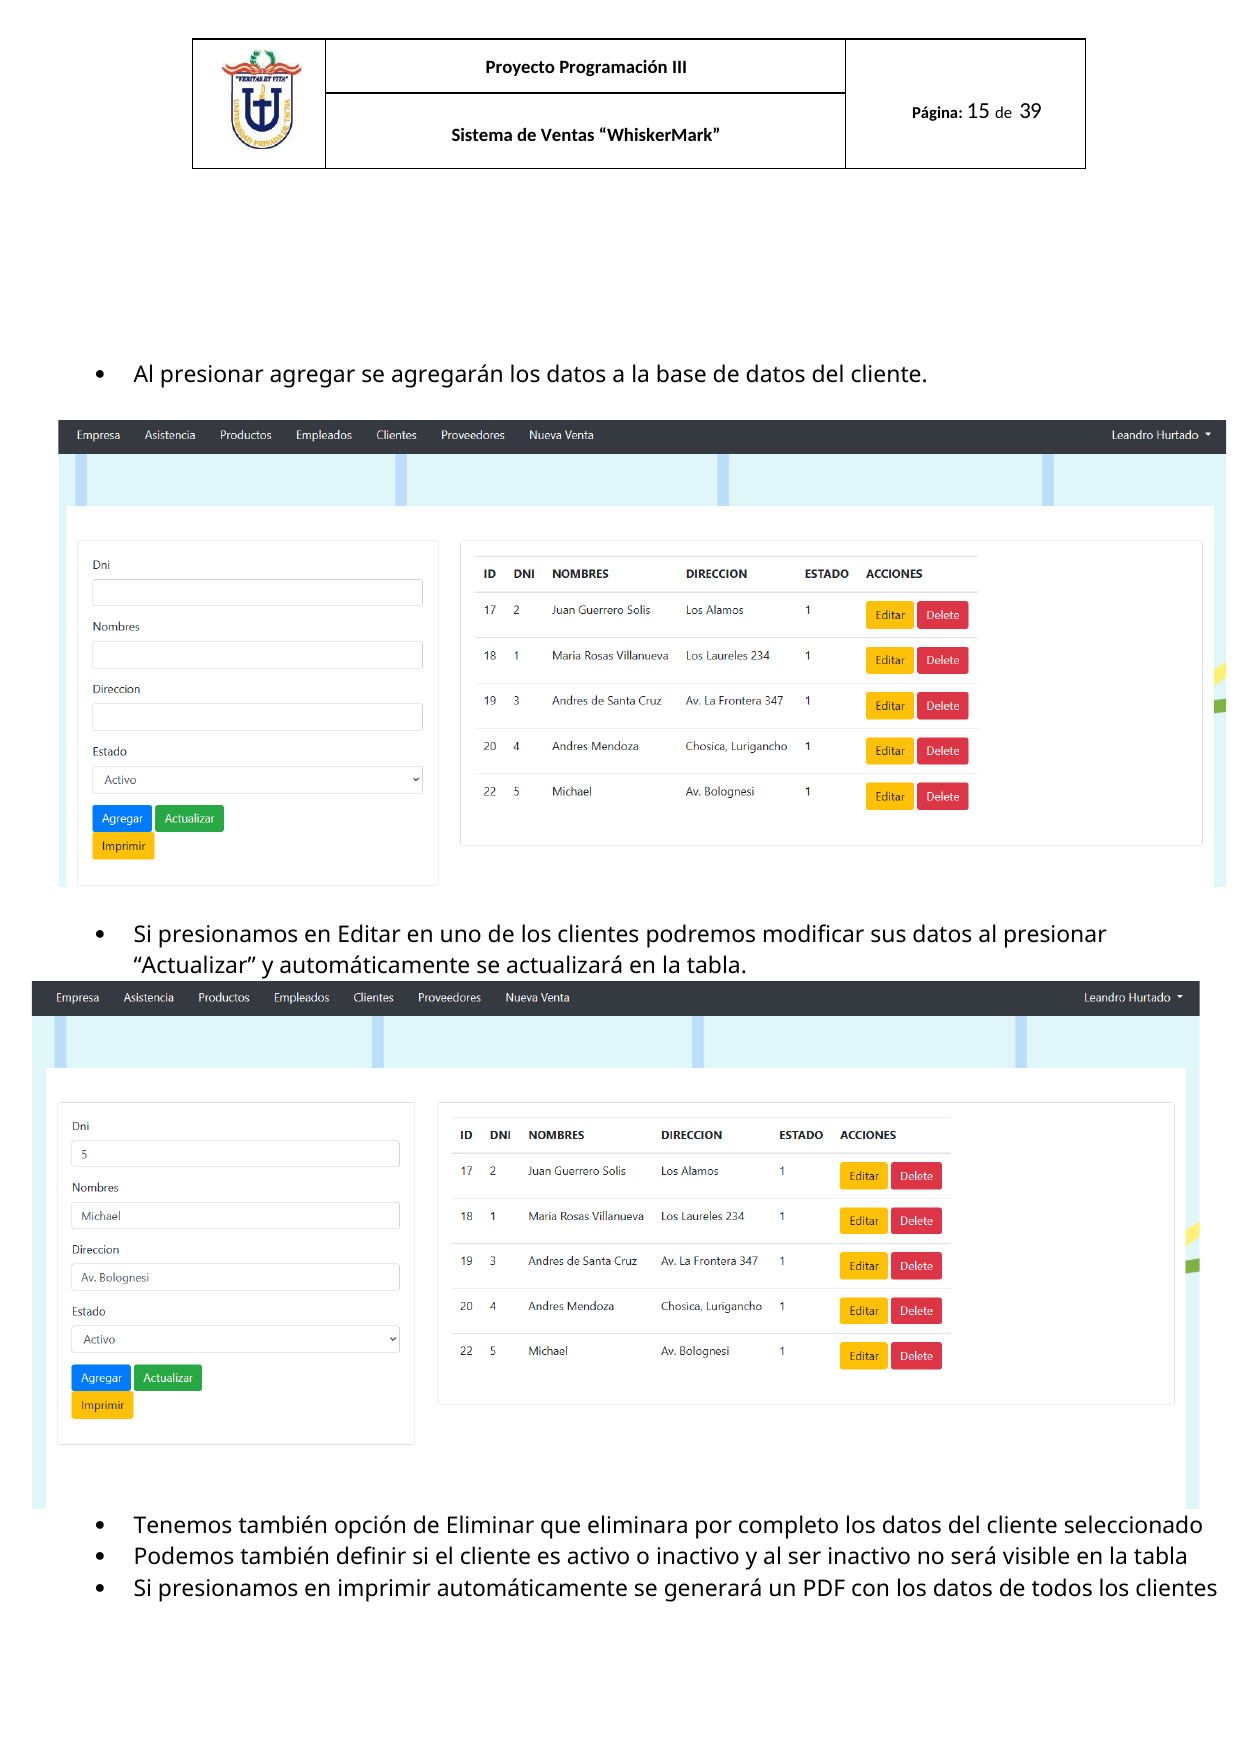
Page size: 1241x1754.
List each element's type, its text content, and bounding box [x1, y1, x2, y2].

list Al presionar agregar se agregarán los datos a la base de datos del cliente. [96, 358, 1226, 389]
list Si presionamos en Editar en uno de los clientes podremos modificar sus datos al presionar “Actualizar” y automáticamente se actualizará en la tabla. [96, 918, 1226, 980]
list Podemos también definir si el cliente es activo o inactivo y al ser inactivo no será visible en la tabla [96, 1540, 1226, 1572]
list Si presionamos en imprimir automáticamente se generará un PDF con los datos de todos los clientes [96, 1572, 1226, 1603]
picture [221, 50, 302, 149]
picture [31, 981, 1200, 1509]
picture [58, 420, 1227, 887]
